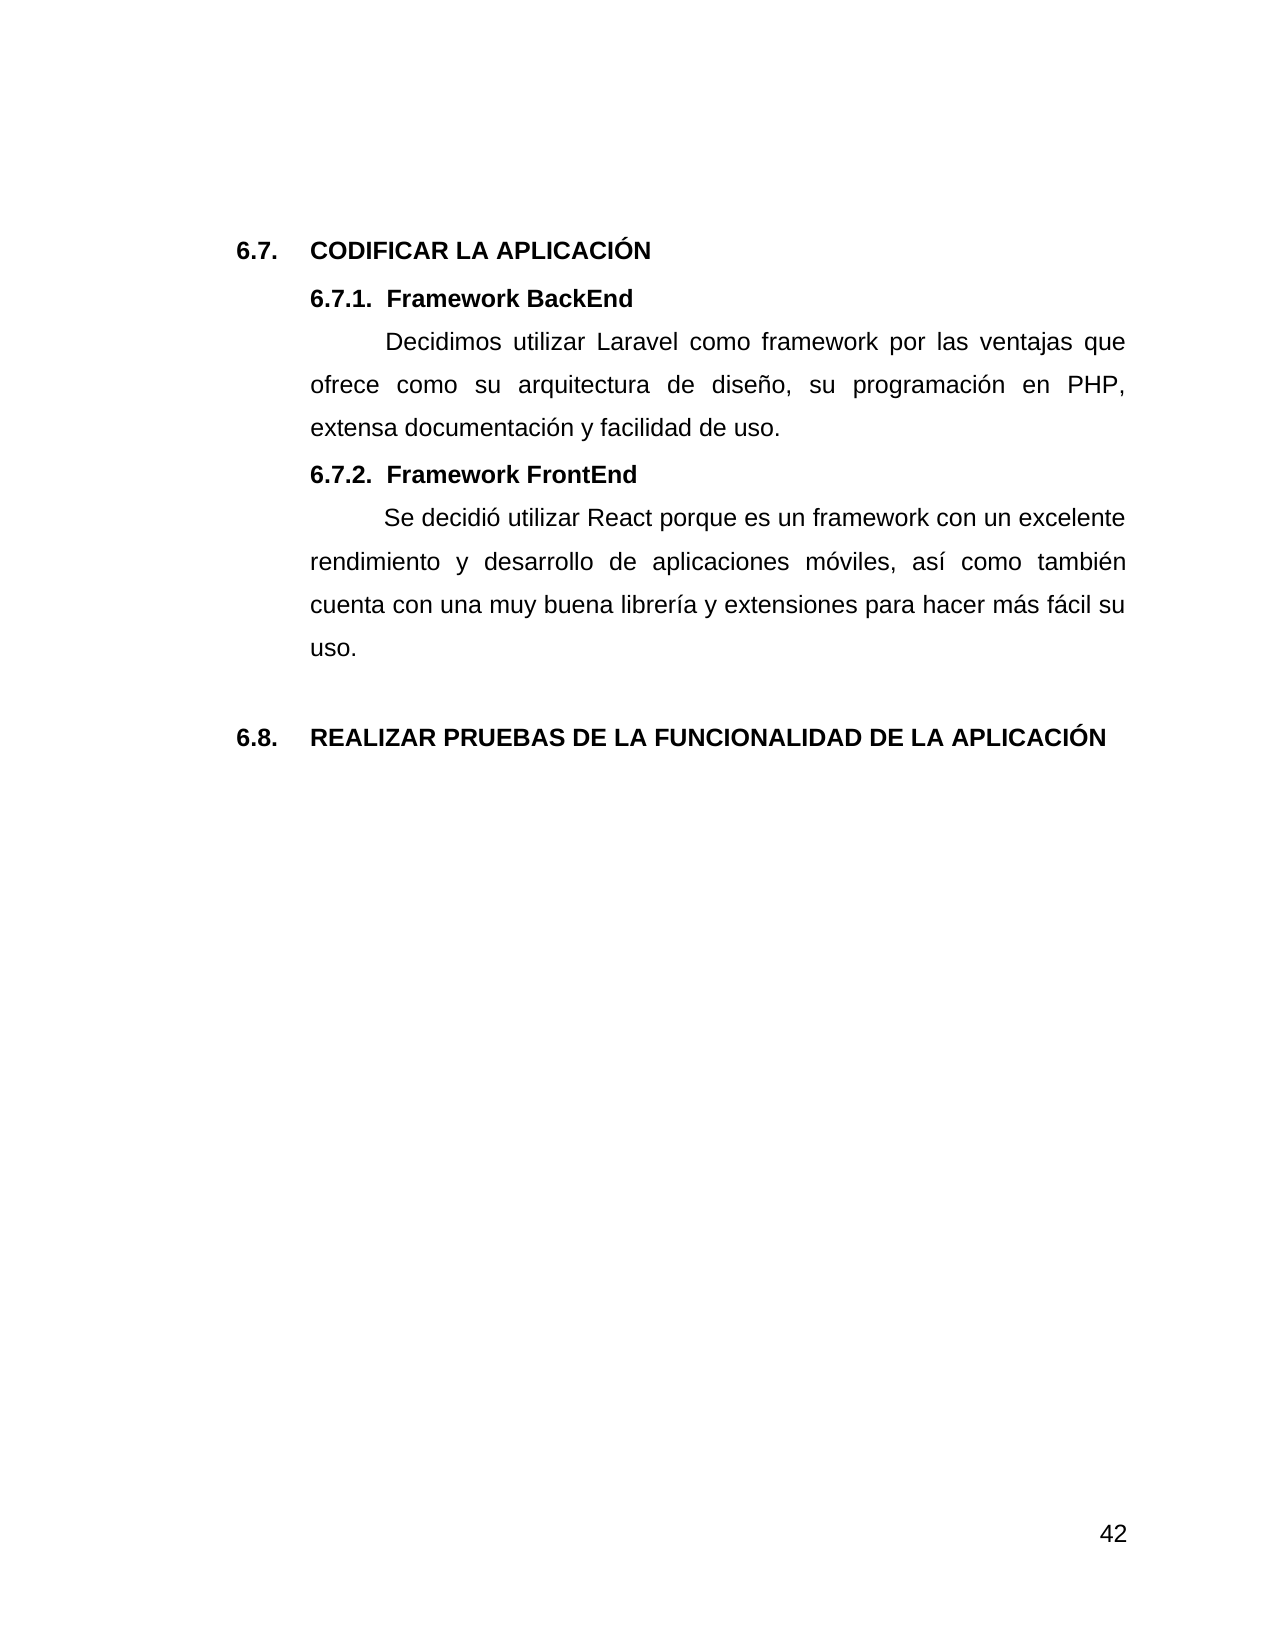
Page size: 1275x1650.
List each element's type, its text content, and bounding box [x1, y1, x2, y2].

subtitle 6.7. CODIFICAR LA APLICACIÓN [236, 236, 1127, 265]
subtitle 6.8. REALIZAR PRUEBAS DE LA FUNCIONALIDAD DE LA APLICACIÓN [236, 723, 1127, 752]
text Decidimos utilizar Laravel como framework por las ventajas que ofrece como su arquitectura de diseño, su programación en PHP, extensa documentación y facilidad de uso. [310, 327, 1127, 442]
subtitle 6.7.1. Framework BackEnd [236, 283, 1127, 312]
text Se decidió utilizar React porque es un framework con un excelente rendimiento y desarrollo de aplicaciones móviles, así como también cuenta con una muy buena librería y extensiones para hacer más fácil su uso. [310, 503, 1127, 661]
subtitle 6.7.2. Framework FrontEnd [236, 460, 1127, 489]
